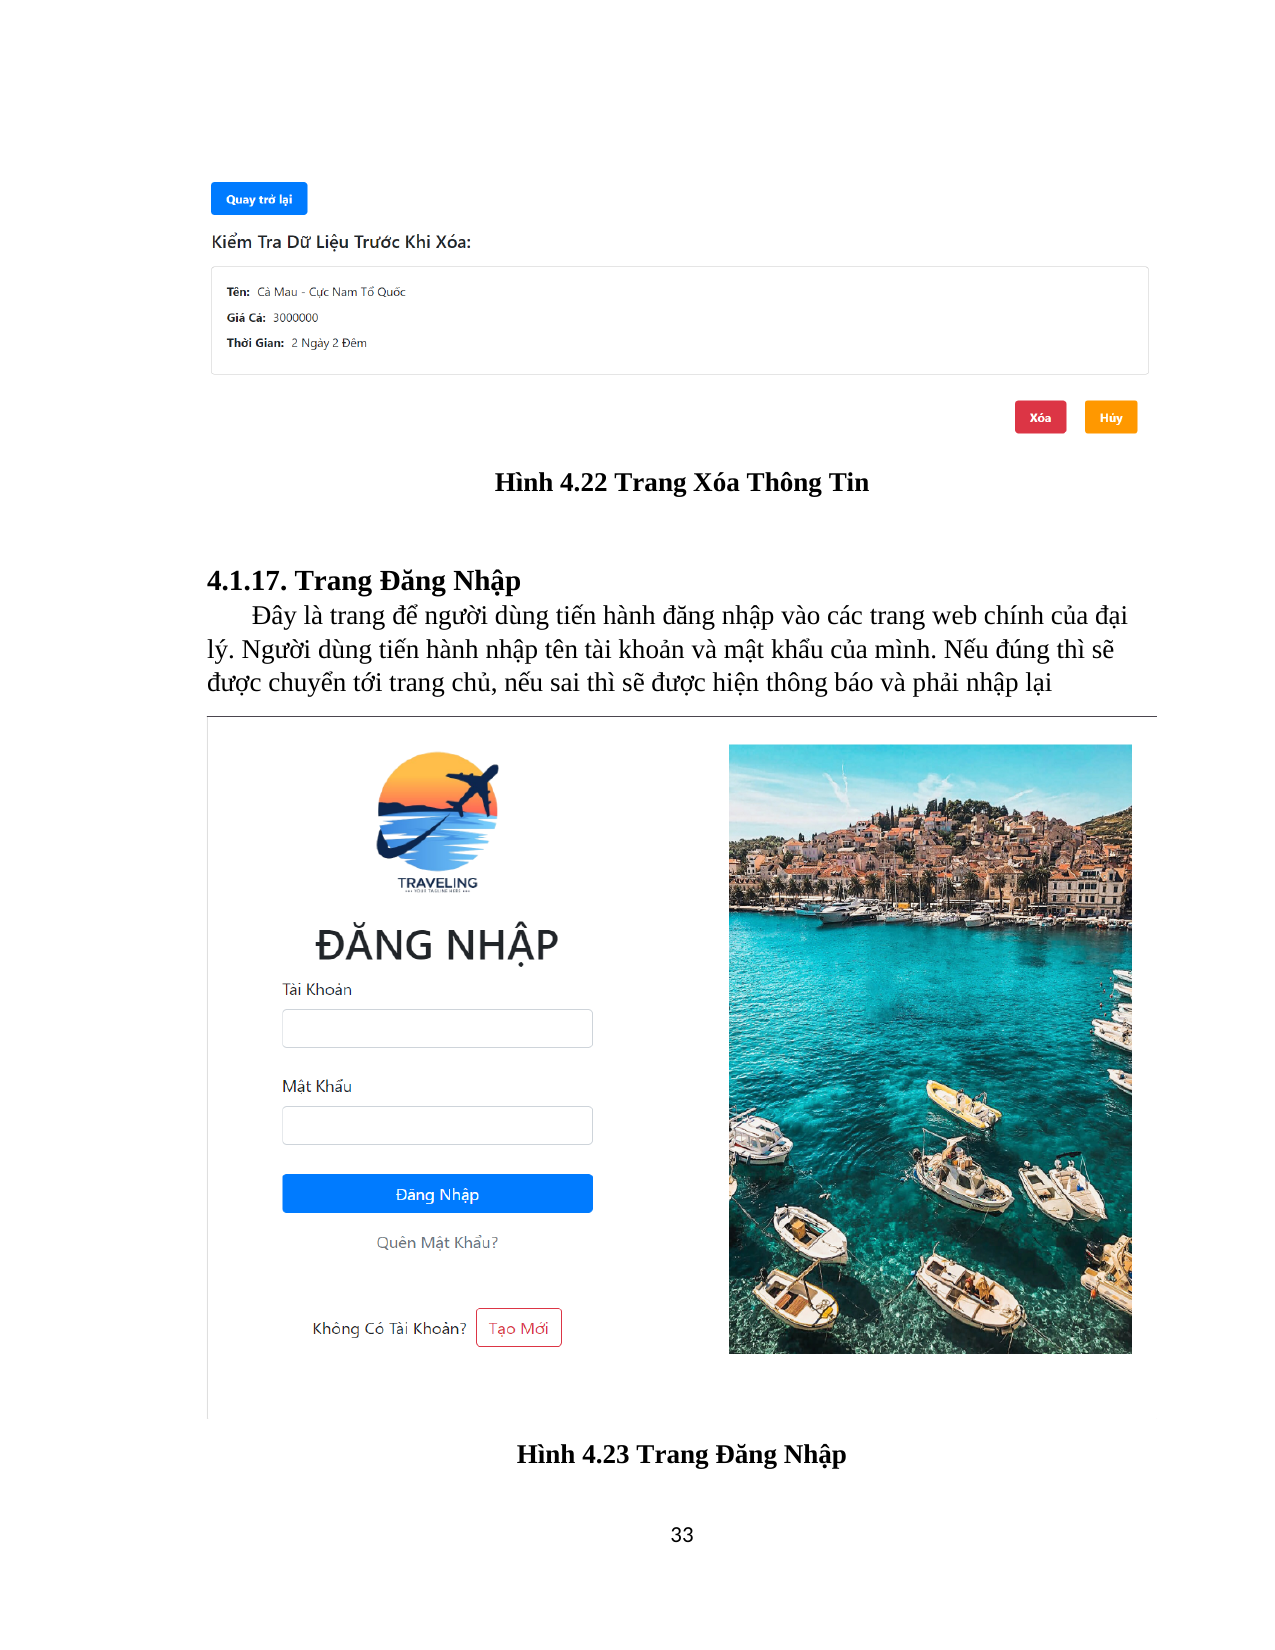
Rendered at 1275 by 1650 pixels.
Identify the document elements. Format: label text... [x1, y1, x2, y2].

subtitle 4.1.17. Trang Đăng Nhập [207, 563, 1157, 597]
text Đây là trang để người dùng tiến hành đăng nhập vào các trang web chính của đại lý. Người dùng tiến hành nhập tên tài khoản và mật khẩu của mình. Nếu đúng thì sẽ được chuyển tới trang chủ, nếu sai thì sẽ được hiện thông báo và phải nhập lại [207, 599, 1157, 698]
picture [206, 716, 1157, 1419]
text Hình 4.22 Trang Xóa Thông Tin [207, 466, 1157, 497]
picture [206, 177, 1157, 448]
text Hình 4.23 Trang Đăng Nhập [207, 1438, 1157, 1469]
